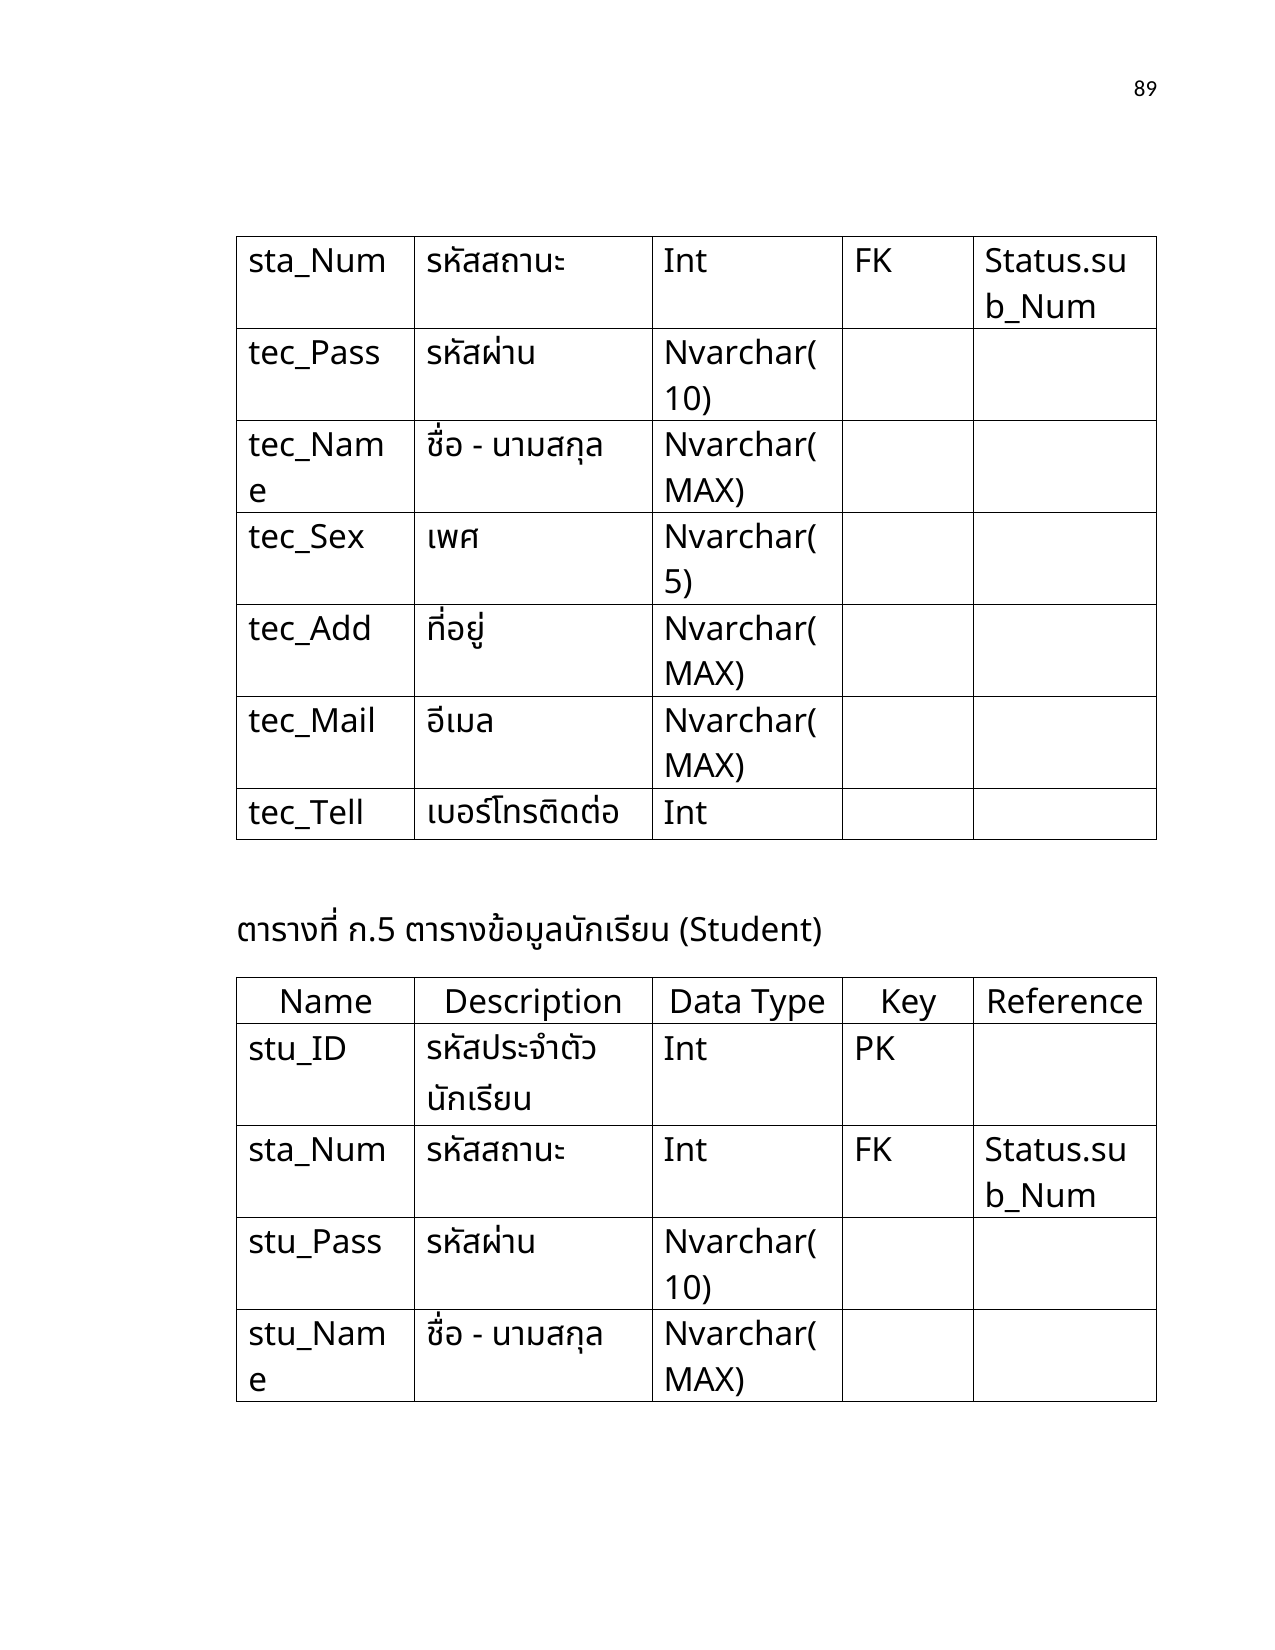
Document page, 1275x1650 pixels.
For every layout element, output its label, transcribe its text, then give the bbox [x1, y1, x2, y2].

table_cell stu_Name [237, 1310, 414, 1401]
table_cell tec_Tell [237, 789, 414, 839]
table_cell FK [843, 237, 973, 328]
table_cell Nvarchar(10) [653, 329, 842, 420]
table_header Reference [974, 978, 1156, 1023]
table_cell อีเมล [415, 697, 652, 787]
table_cell Nvarchar(MAX) [653, 1310, 842, 1401]
table_cell [974, 1310, 1156, 1401]
table_cell Nvarchar(MAX) [653, 605, 842, 696]
table_cell รหัสสถานะ [415, 1126, 652, 1217]
table_cell ชื่อ - นามสกุล [415, 1310, 652, 1401]
table_cell เพศ [415, 513, 652, 604]
table_cell Nvarchar(MAX) [653, 697, 842, 787]
table_cell [974, 605, 1156, 696]
text ตารางที่ ก.5 ตารางข้อมูลนักเรียน (Student) [236, 906, 1157, 956]
table_cell tec_Name [237, 421, 414, 512]
table_cell รหัสผ่าน [415, 329, 652, 420]
table_cell Nvarchar(10) [653, 1218, 842, 1309]
table_cell [974, 697, 1156, 787]
table_cell sta_Num [237, 1126, 414, 1217]
table_cell tec_Sex [237, 513, 414, 604]
table_cell [843, 513, 973, 604]
table_cell รหัสผ่าน [415, 1218, 652, 1309]
table_cell [843, 1218, 973, 1309]
table_cell [974, 1218, 1156, 1309]
table_cell [974, 421, 1156, 512]
table_header Description [415, 978, 652, 1023]
table_cell stu_ID [237, 1024, 414, 1125]
table_cell tec_Mail [237, 697, 414, 787]
table_cell stu_Pass [237, 1218, 414, 1309]
table_cell Int [653, 237, 842, 328]
table_cell รหัสสถานะ [415, 237, 652, 328]
table_cell [974, 789, 1156, 839]
table_cell ชื่อ - นามสกุล [415, 421, 652, 512]
table_cell ที่อยู่ [415, 605, 652, 696]
table_cell [843, 421, 973, 512]
table_cell [843, 789, 973, 839]
table_cell PK [843, 1024, 973, 1125]
table_cell [974, 1024, 1156, 1125]
table_cell เบอร์โทรติดต่อ [415, 789, 652, 839]
table_cell Status.sub_Num [974, 237, 1156, 328]
table_cell [843, 605, 973, 696]
table_cell FK [843, 1126, 973, 1217]
table_cell Int [653, 789, 842, 839]
table_header Key [843, 978, 973, 1023]
table_cell [843, 1310, 973, 1401]
table_cell Nvarchar(5) [653, 513, 842, 604]
table_header Data Type [653, 978, 842, 1023]
table_cell รหัสประจำตัวนักเรียน [415, 1024, 652, 1125]
table_cell [843, 697, 973, 787]
table_cell Int [653, 1126, 842, 1217]
table_cell Status.sub_Num [974, 1126, 1156, 1217]
table_cell sta_Num [237, 237, 414, 328]
table_cell [843, 329, 973, 420]
table_cell [974, 513, 1156, 604]
table_cell Nvarchar(MAX) [653, 421, 842, 512]
table_cell tec_Pass [237, 329, 414, 420]
table_cell Int [653, 1024, 842, 1125]
table_header Name [237, 978, 414, 1023]
table_cell [974, 329, 1156, 420]
table_cell tec_Add [237, 605, 414, 696]
